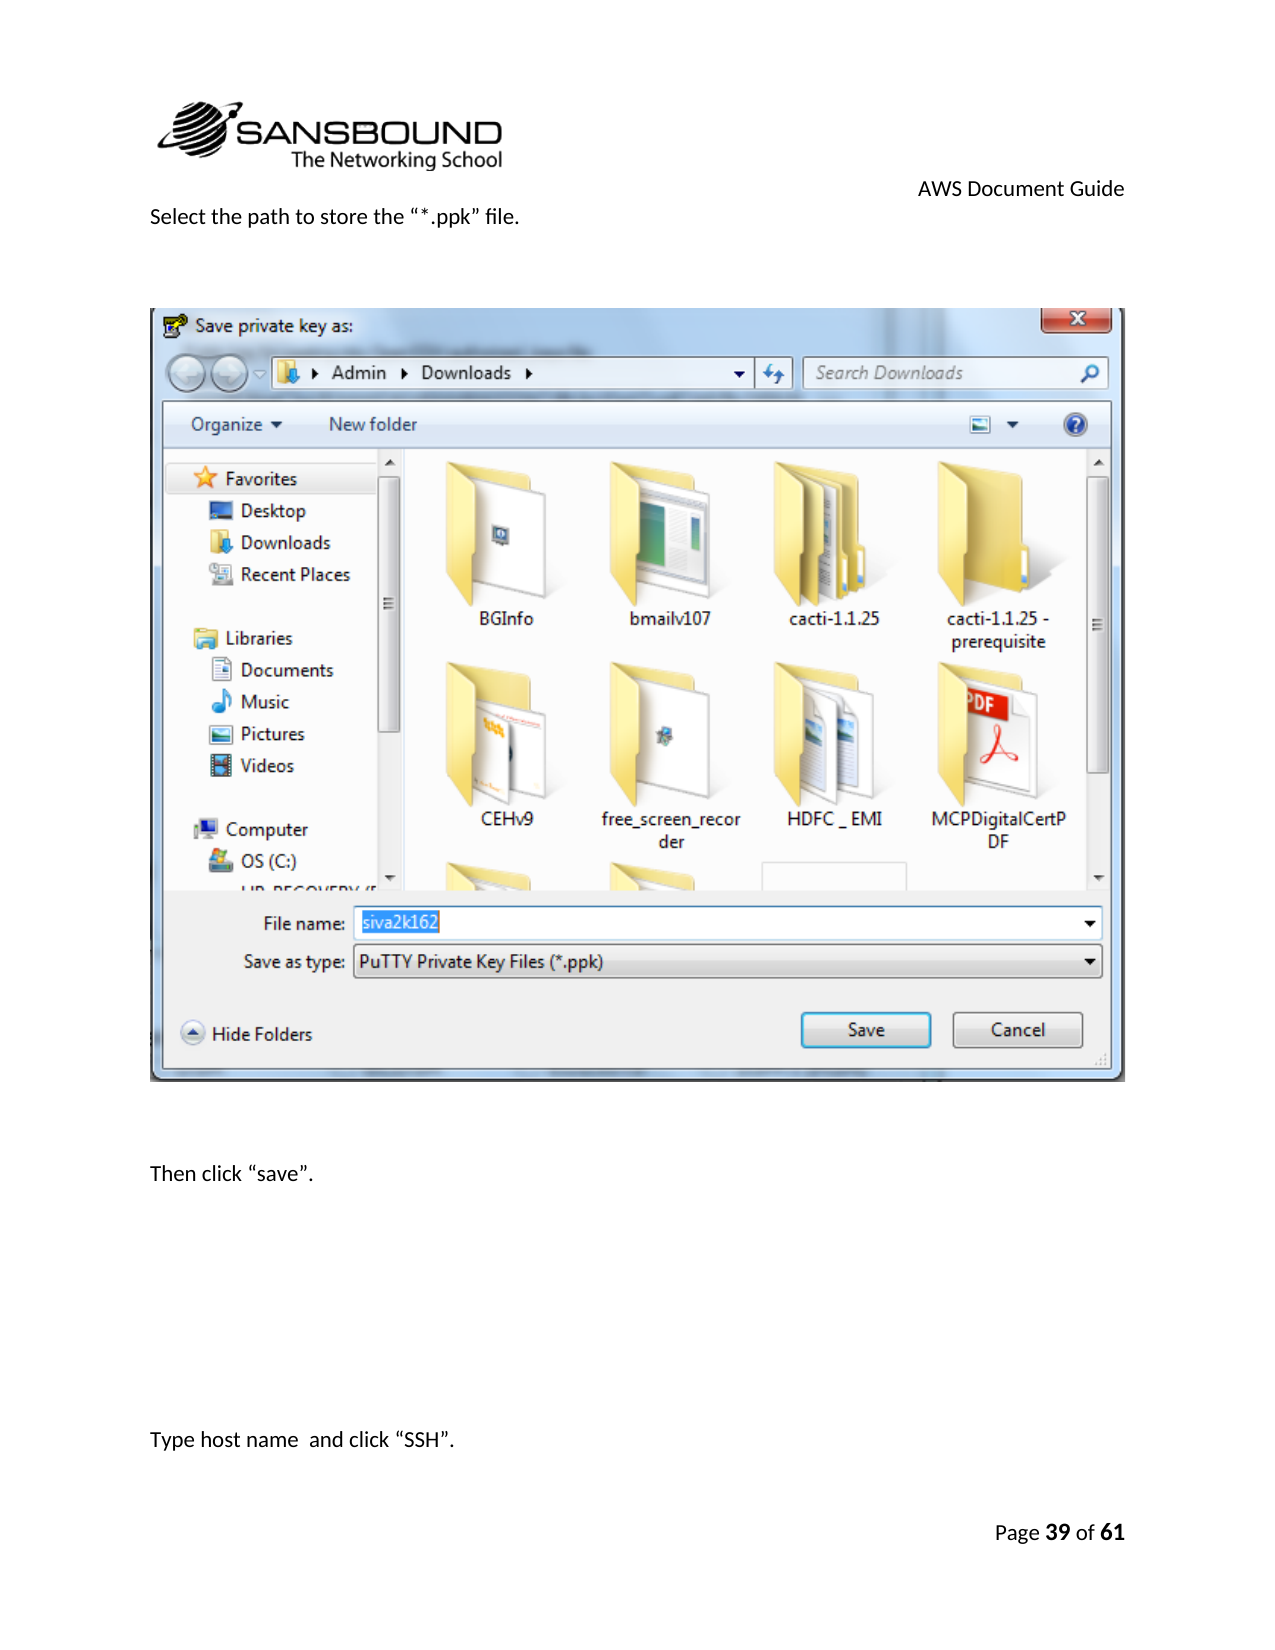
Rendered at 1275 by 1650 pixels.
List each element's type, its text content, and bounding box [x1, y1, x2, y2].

text Select the path to store the “*.ppk” file. [150, 202, 1125, 230]
picture [150, 75, 514, 197]
picture [150, 308, 1125, 1082]
text Type host name and click “SSH”. [150, 1425, 1125, 1453]
text Then click “save”. [150, 1159, 1125, 1188]
